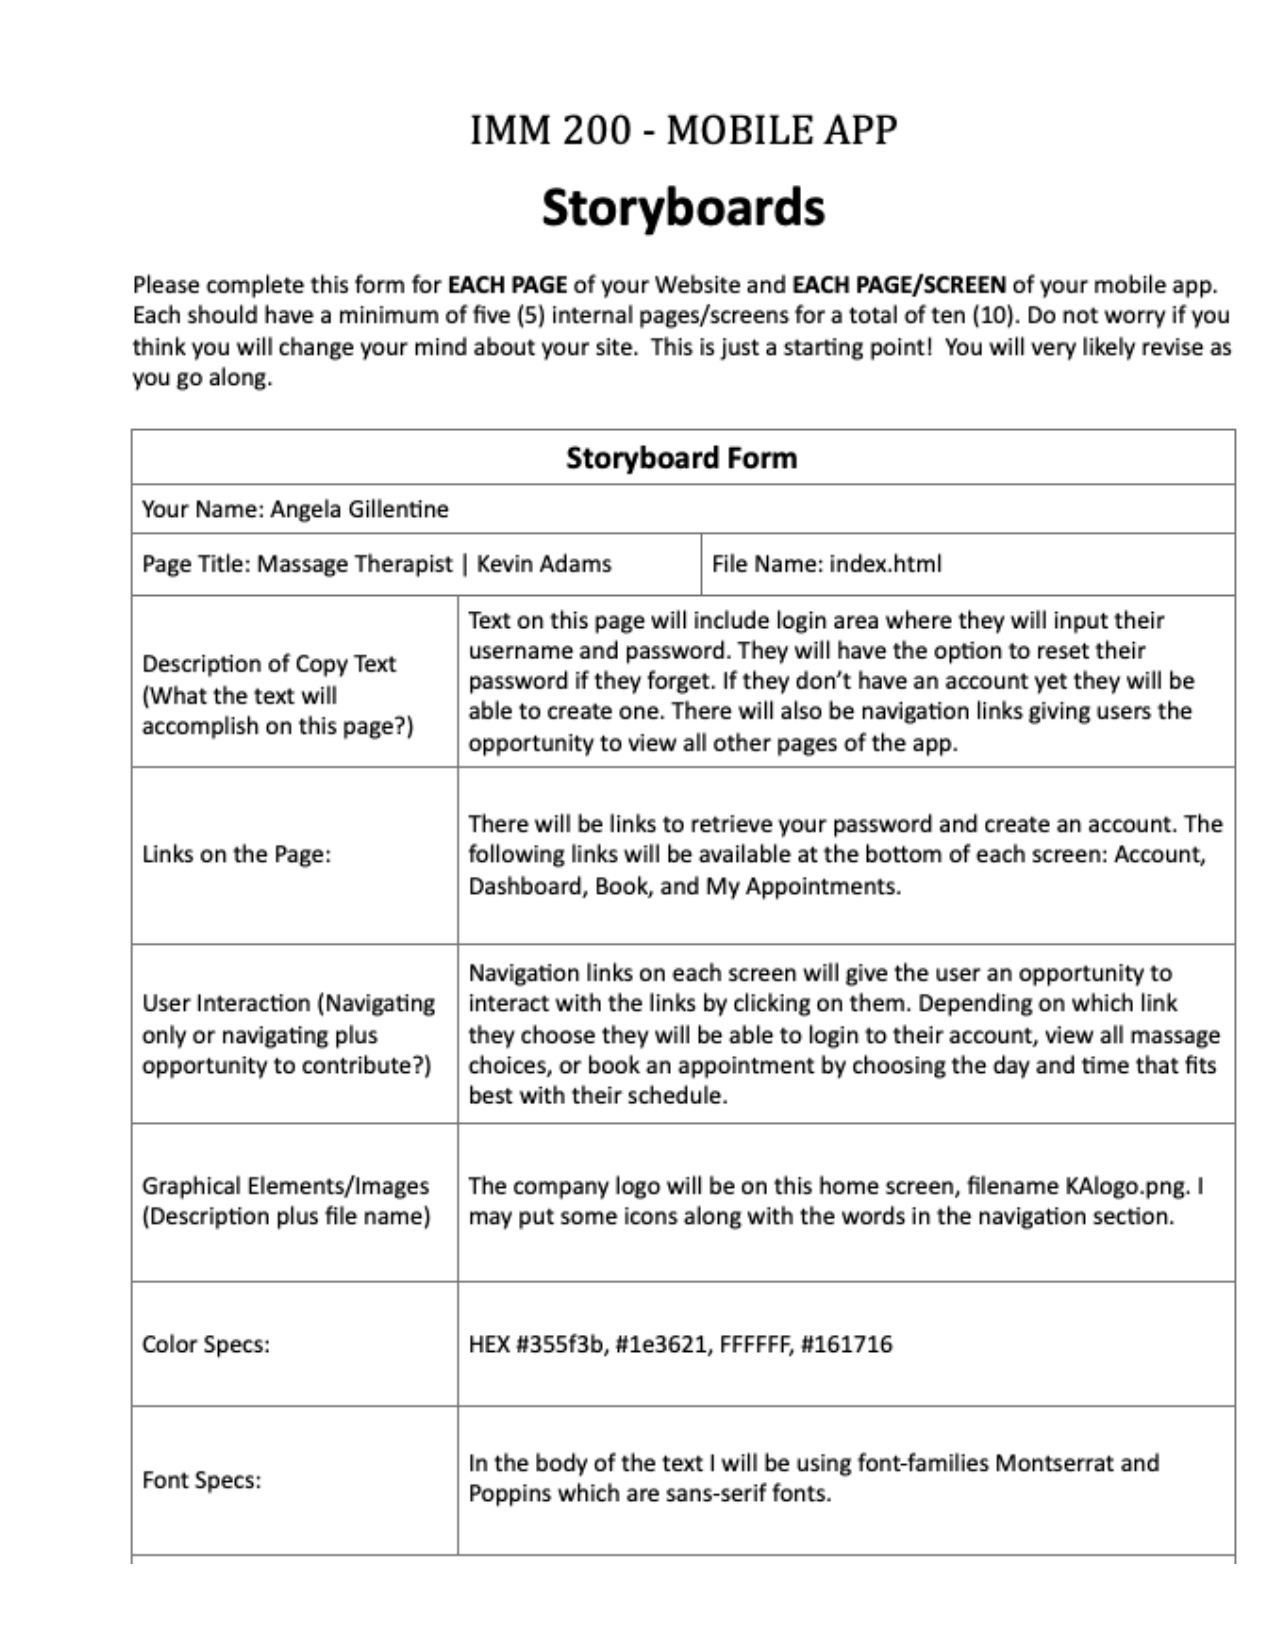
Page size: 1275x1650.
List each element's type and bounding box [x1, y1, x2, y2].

picture [118, 86, 1250, 1564]
